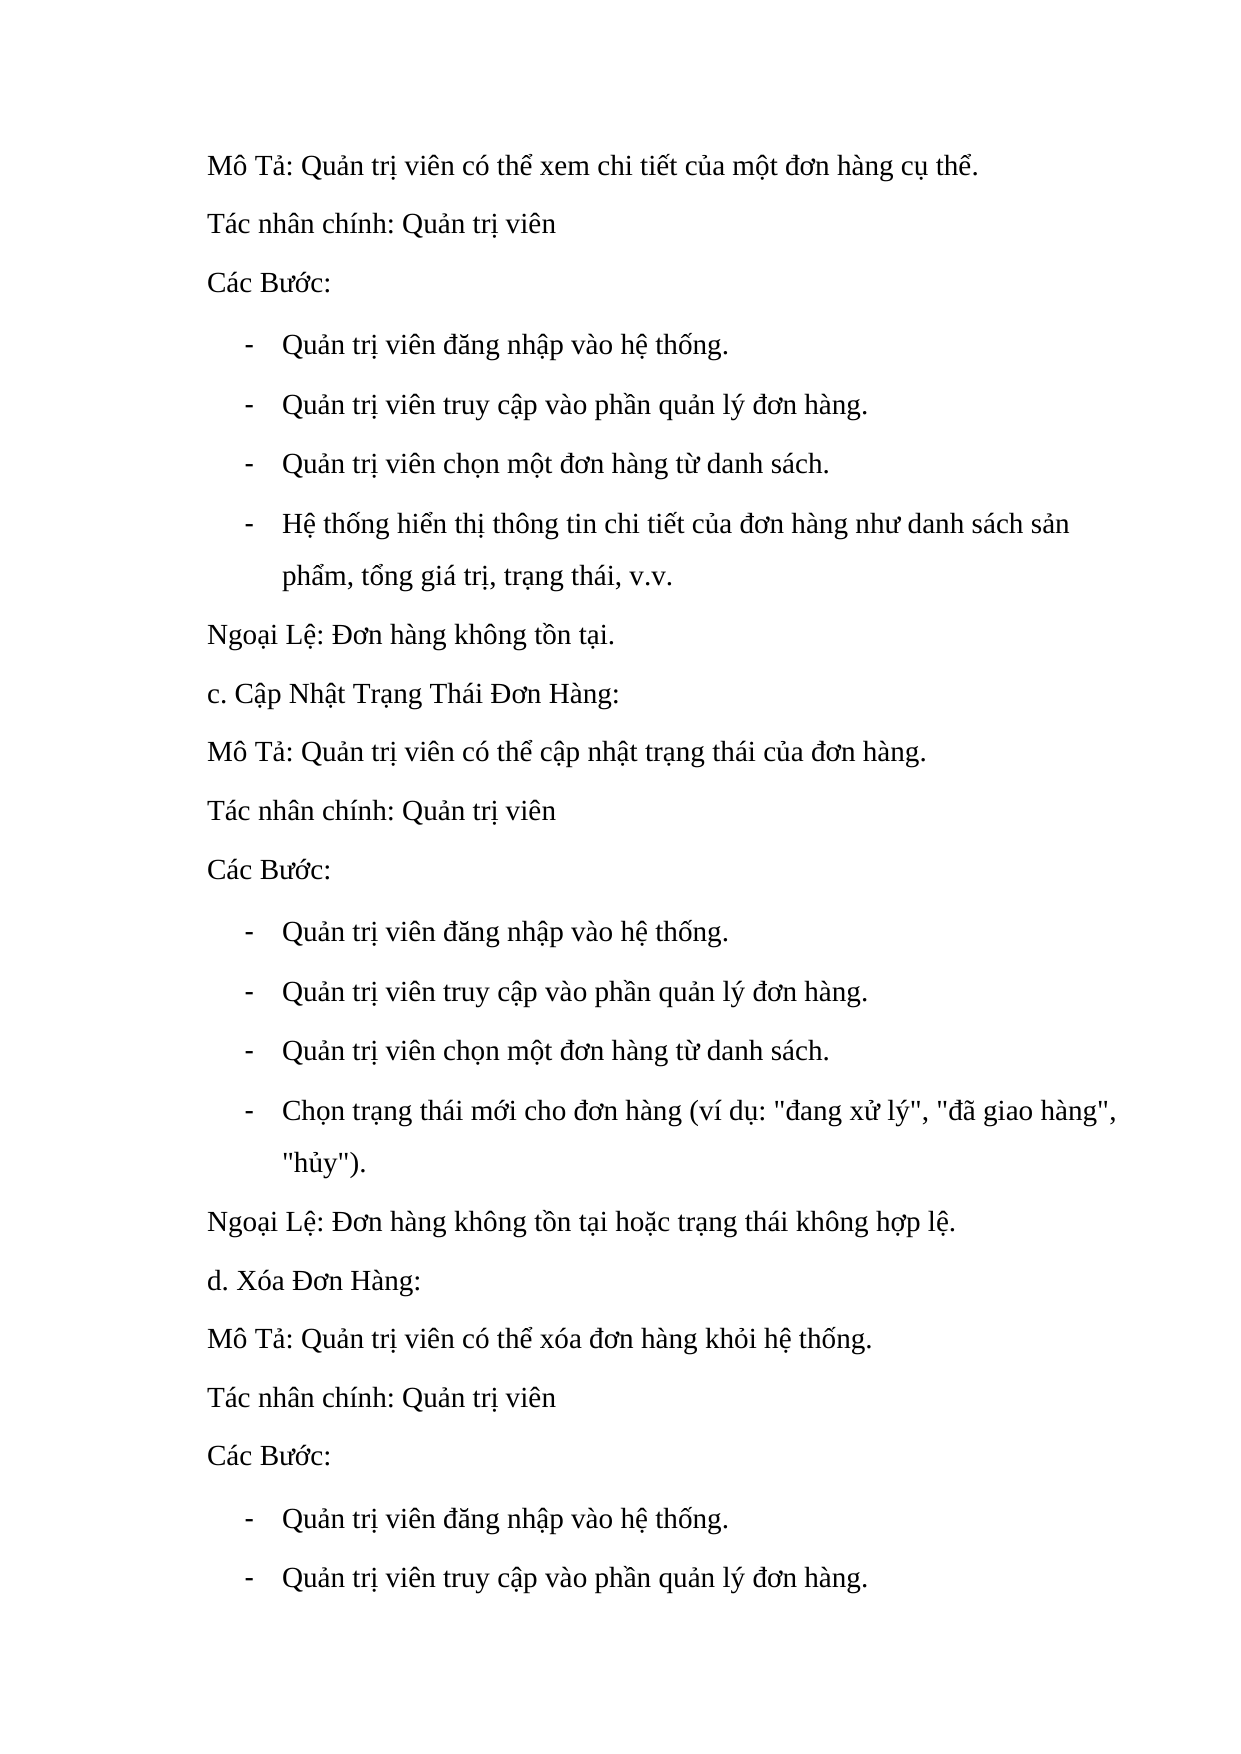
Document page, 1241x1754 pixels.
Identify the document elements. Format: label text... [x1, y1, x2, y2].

list Quản trị viên truy cập vào phần quản lý đơn hàng. [244, 1557, 1122, 1596]
list Hệ thống hiển thị thông tin chi tiết của đơn hàng như danh sách sản phẩm, tổng giá trị, trạng thái, v.v. [244, 502, 1122, 592]
text Tác nhân chính: Quản trị viên [207, 793, 1122, 827]
list Quản trị viên chọn một đơn hàng từ danh sách. [244, 443, 1122, 482]
text Mô Tả: Quản trị viên có thể xem chi tiết của một đơn hàng cụ thể. [207, 148, 1122, 181]
list Quản trị viên chọn một đơn hàng từ danh sách. [244, 1029, 1122, 1069]
text Tác nhân chính: Quản trị viên [207, 1380, 1122, 1413]
list Chọn trạng thái mới cho đơn hàng (ví dụ: "đang xử lý", "đã giao hàng", "hủy"). [244, 1089, 1122, 1179]
text Mô Tả: Quản trị viên có thể cập nhật trạng thái của đơn hàng. [207, 734, 1122, 768]
text c. Cập Nhật Trạng Thái Đơn Hàng: [207, 676, 1122, 709]
text Các Bước: [207, 852, 1122, 885]
text Các Bước: [207, 265, 1122, 298]
text Tác nhân chính: Quản trị viên [207, 206, 1122, 240]
text Ngoại Lệ: Đơn hàng không tồn tại. [207, 617, 1122, 651]
list Quản trị viên đăng nhập vào hệ thống. [244, 910, 1122, 950]
text Ngoại Lệ: Đơn hàng không tồn tại hoặc trạng thái không hợp lệ. [207, 1204, 1122, 1237]
list Quản trị viên đăng nhập vào hệ thống. [244, 324, 1122, 363]
text Mô Tả: Quản trị viên có thể xóa đơn hàng khỏi hệ thống. [207, 1321, 1122, 1355]
text Các Bước: [207, 1438, 1122, 1472]
text d. Xóa Đơn Hàng: [207, 1263, 1122, 1296]
list Quản trị viên truy cập vào phần quản lý đơn hàng. [244, 970, 1122, 1009]
list Quản trị viên đăng nhập vào hệ thống. [244, 1497, 1122, 1537]
list Quản trị viên truy cập vào phần quản lý đơn hàng. [244, 383, 1122, 423]
